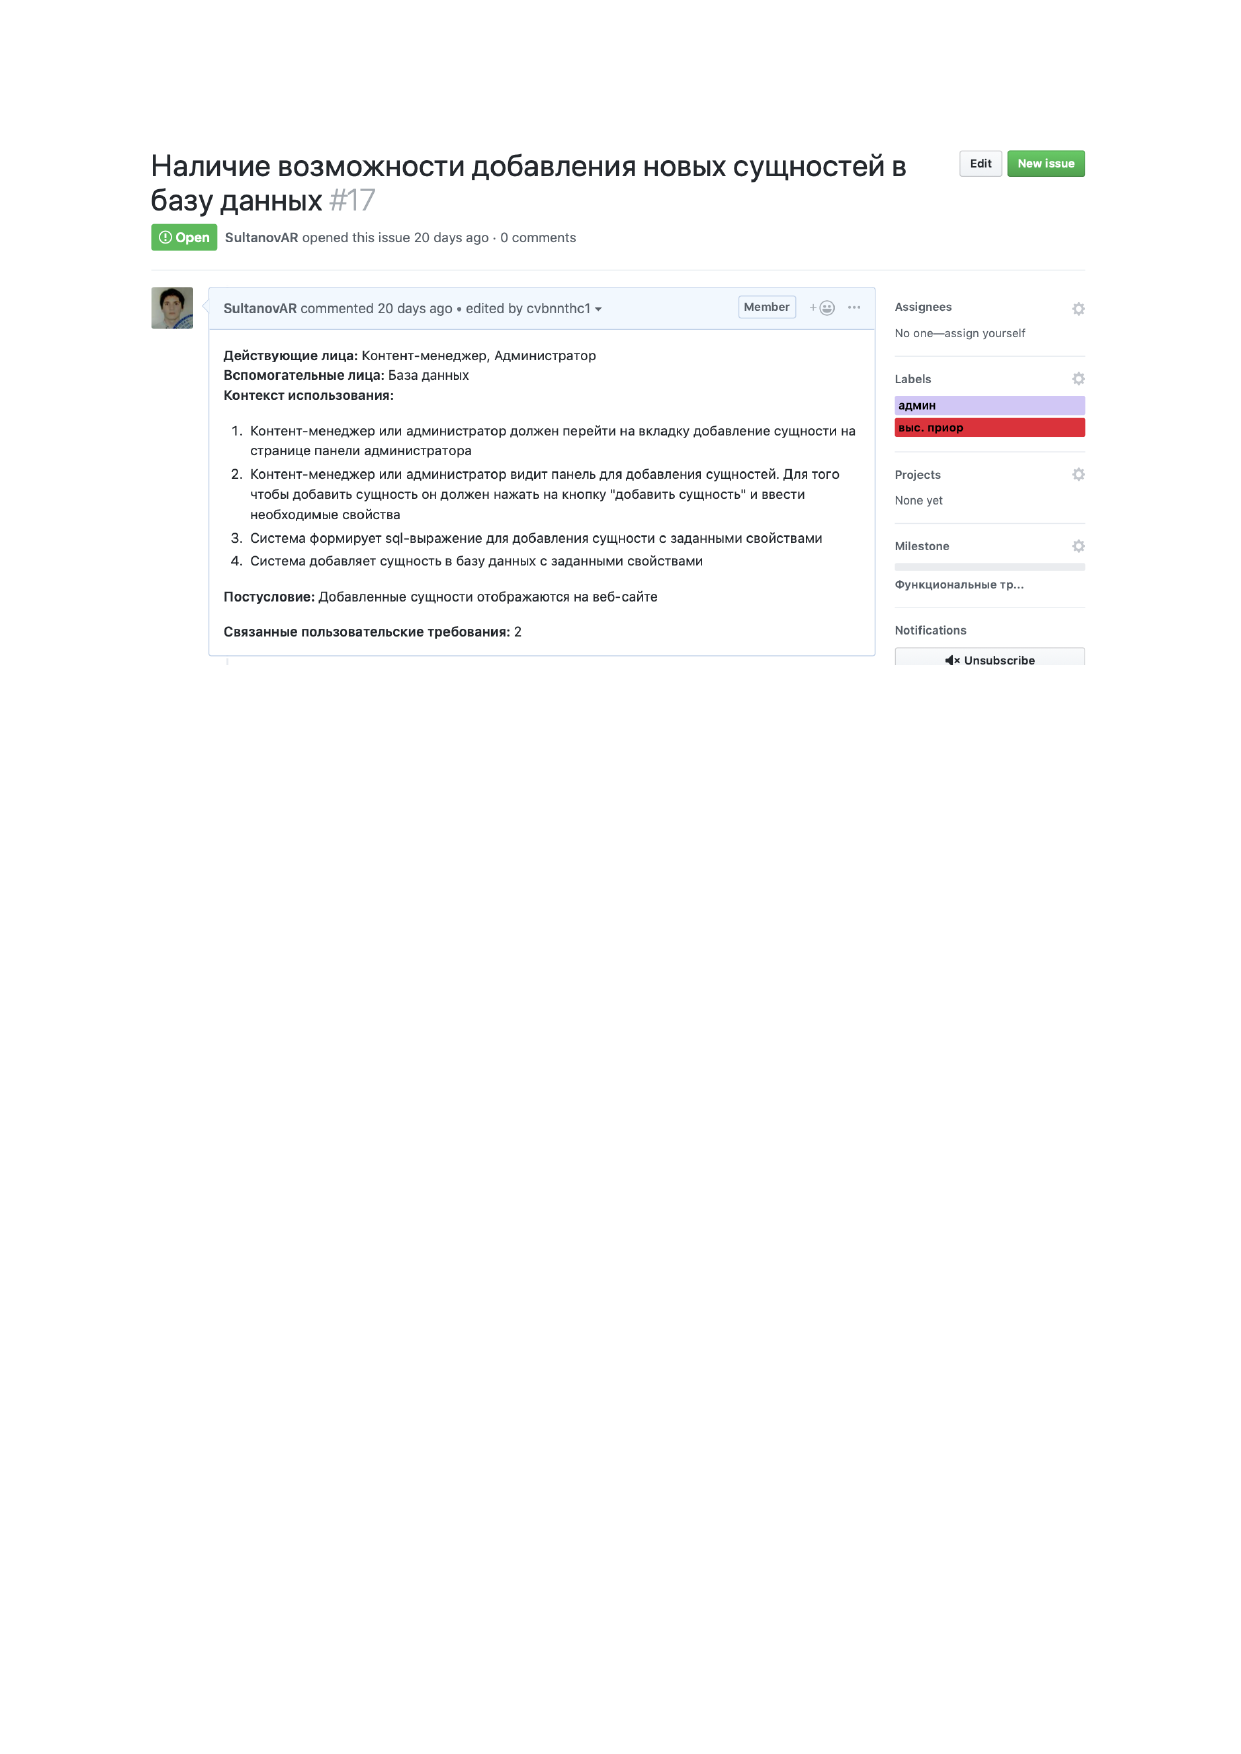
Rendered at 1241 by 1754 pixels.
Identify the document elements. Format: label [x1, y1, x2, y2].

picture [149, 150, 1090, 665]
